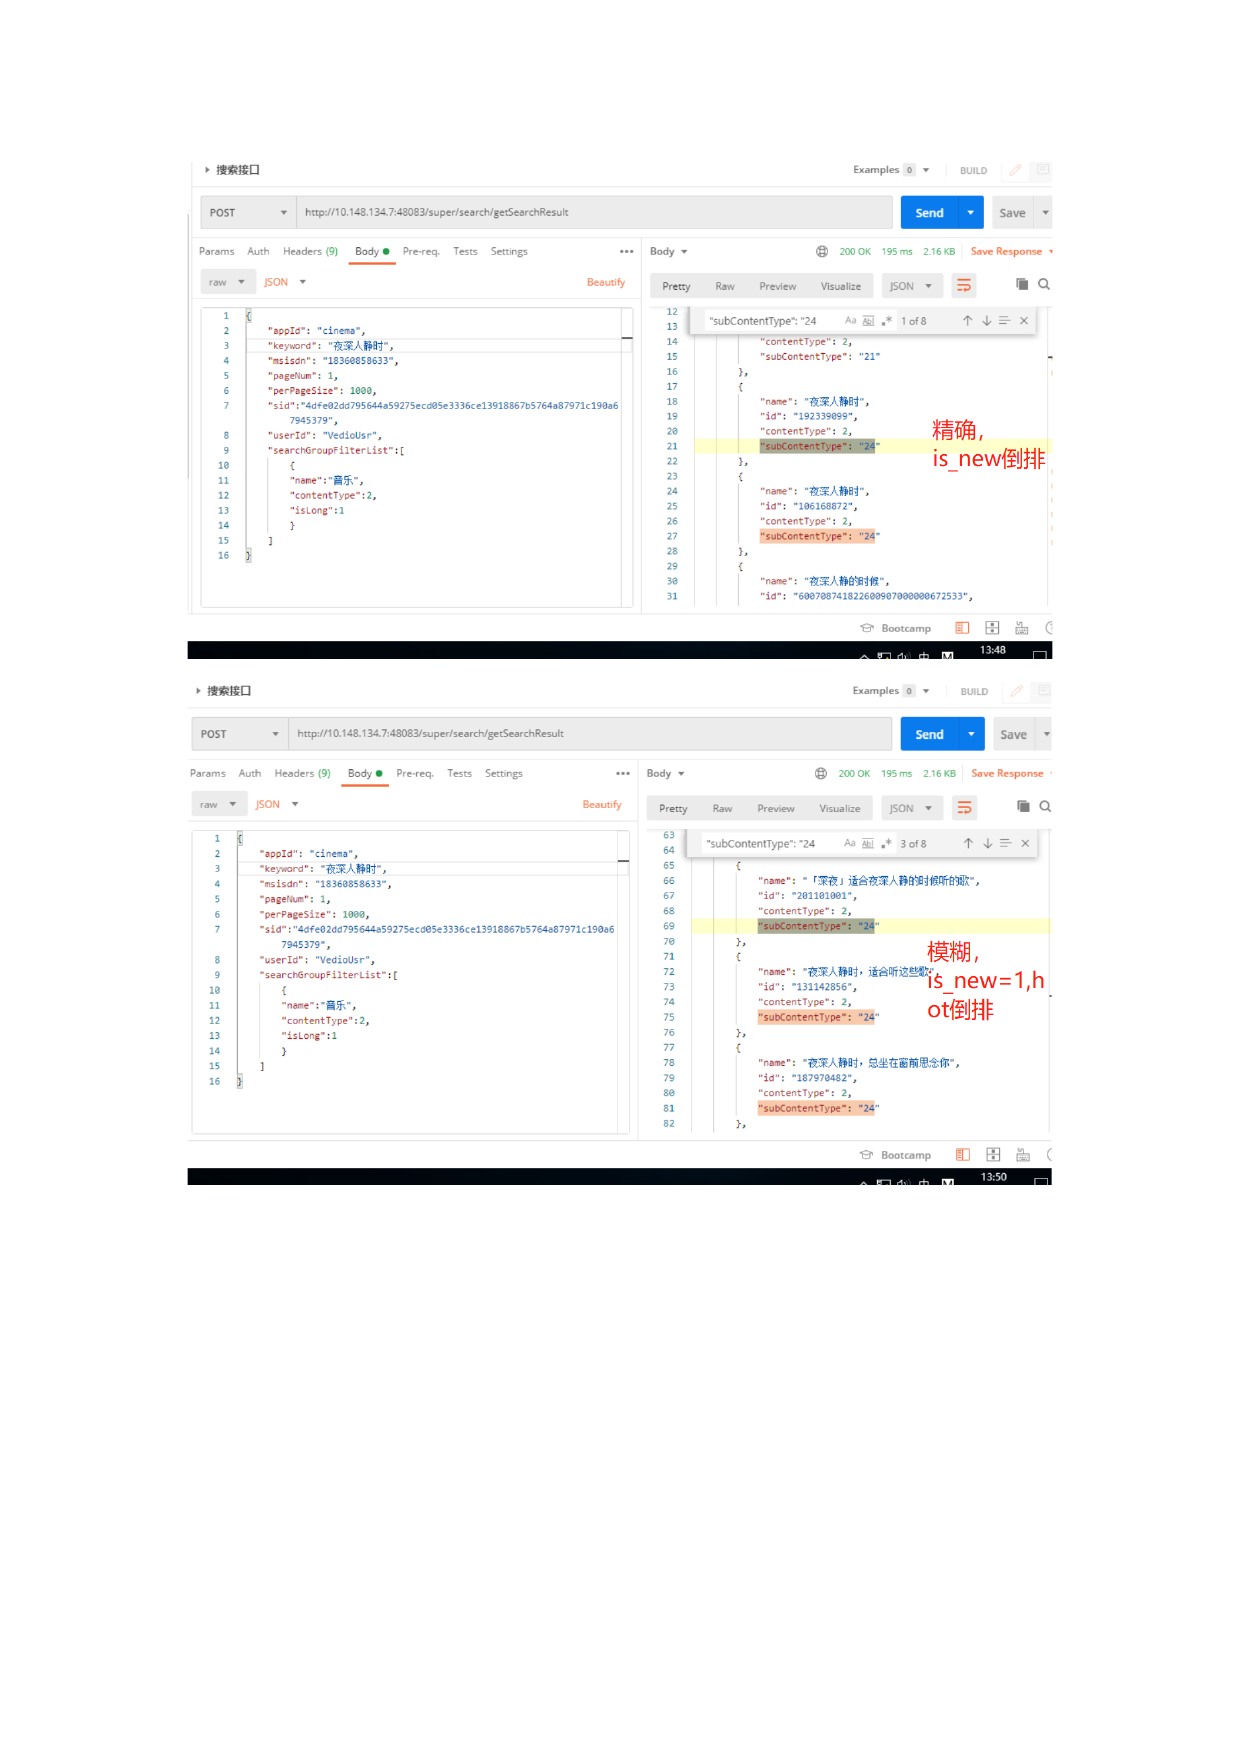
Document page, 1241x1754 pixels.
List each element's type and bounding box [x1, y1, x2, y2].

picture [187, 682, 1052, 1185]
picture [187, 162, 1053, 659]
